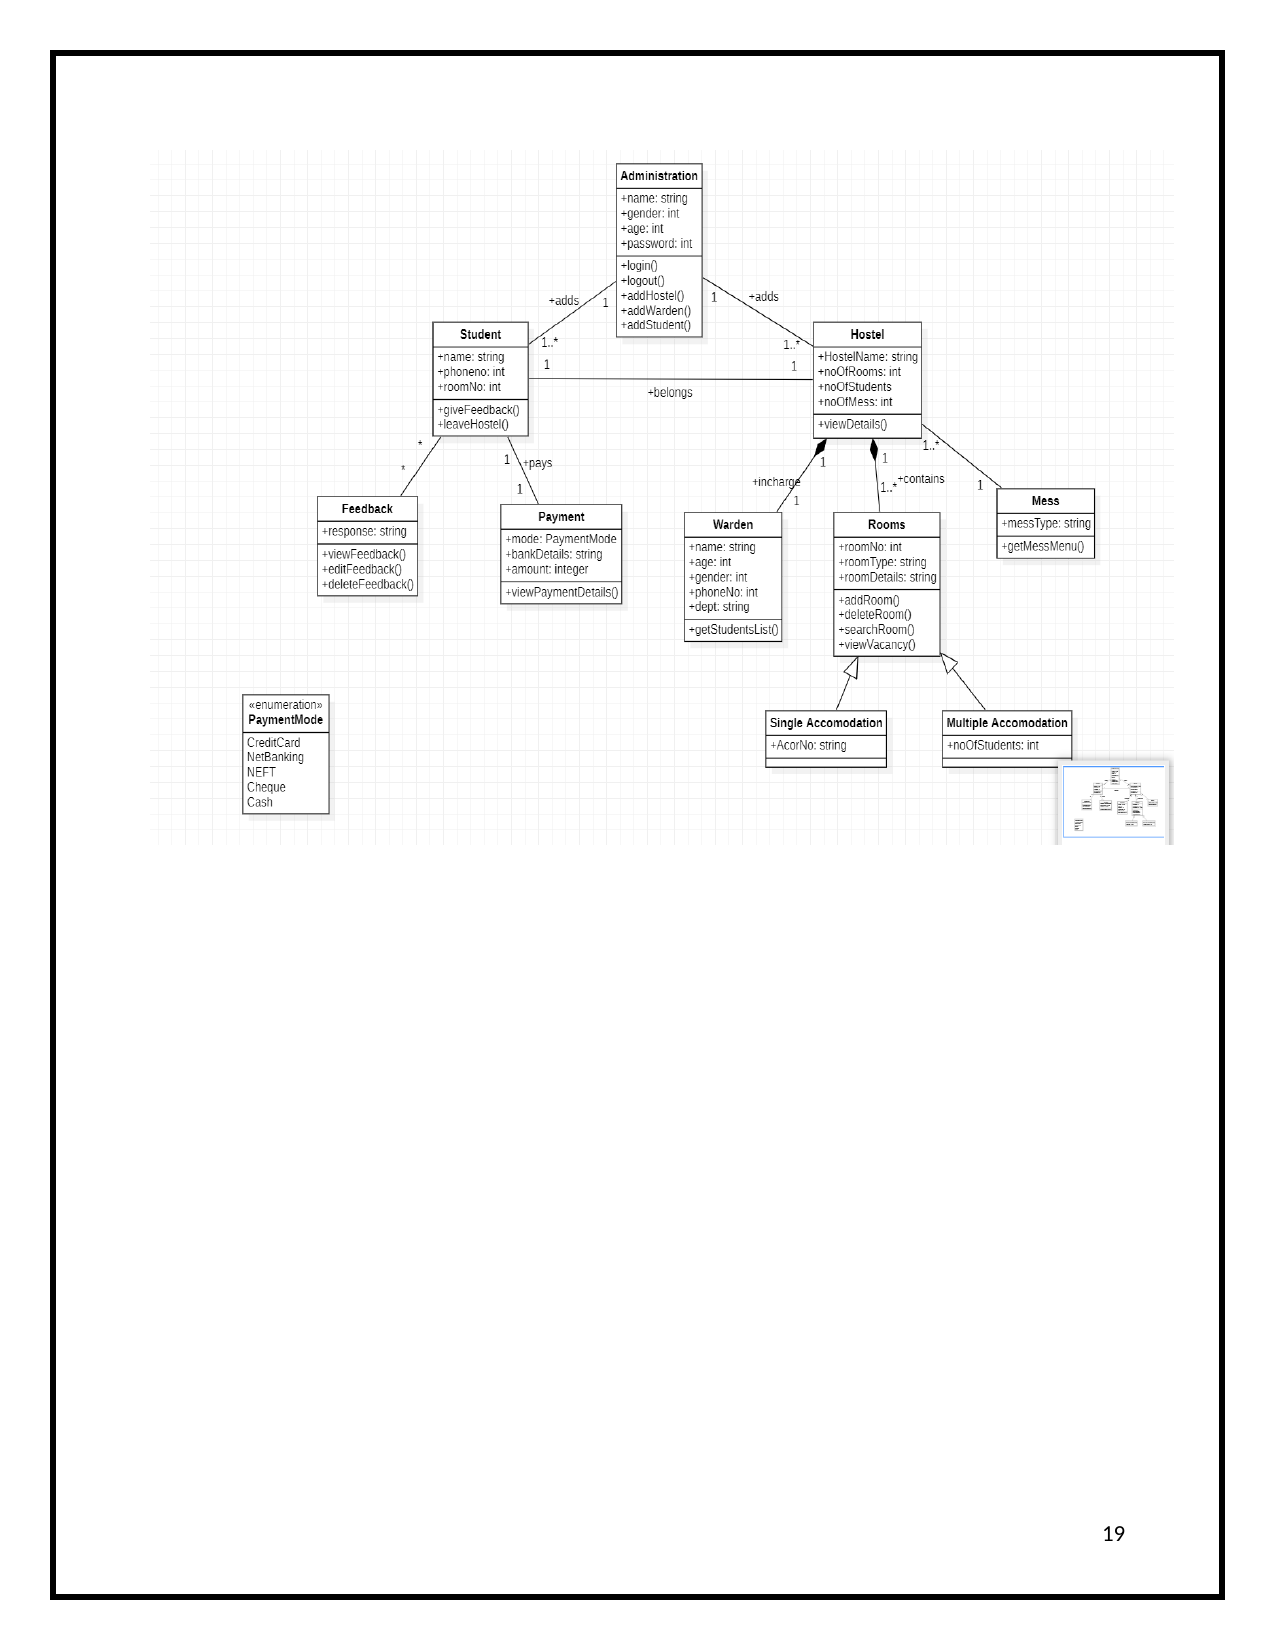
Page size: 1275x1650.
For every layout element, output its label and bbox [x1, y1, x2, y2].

picture [150, 150, 1174, 845]
